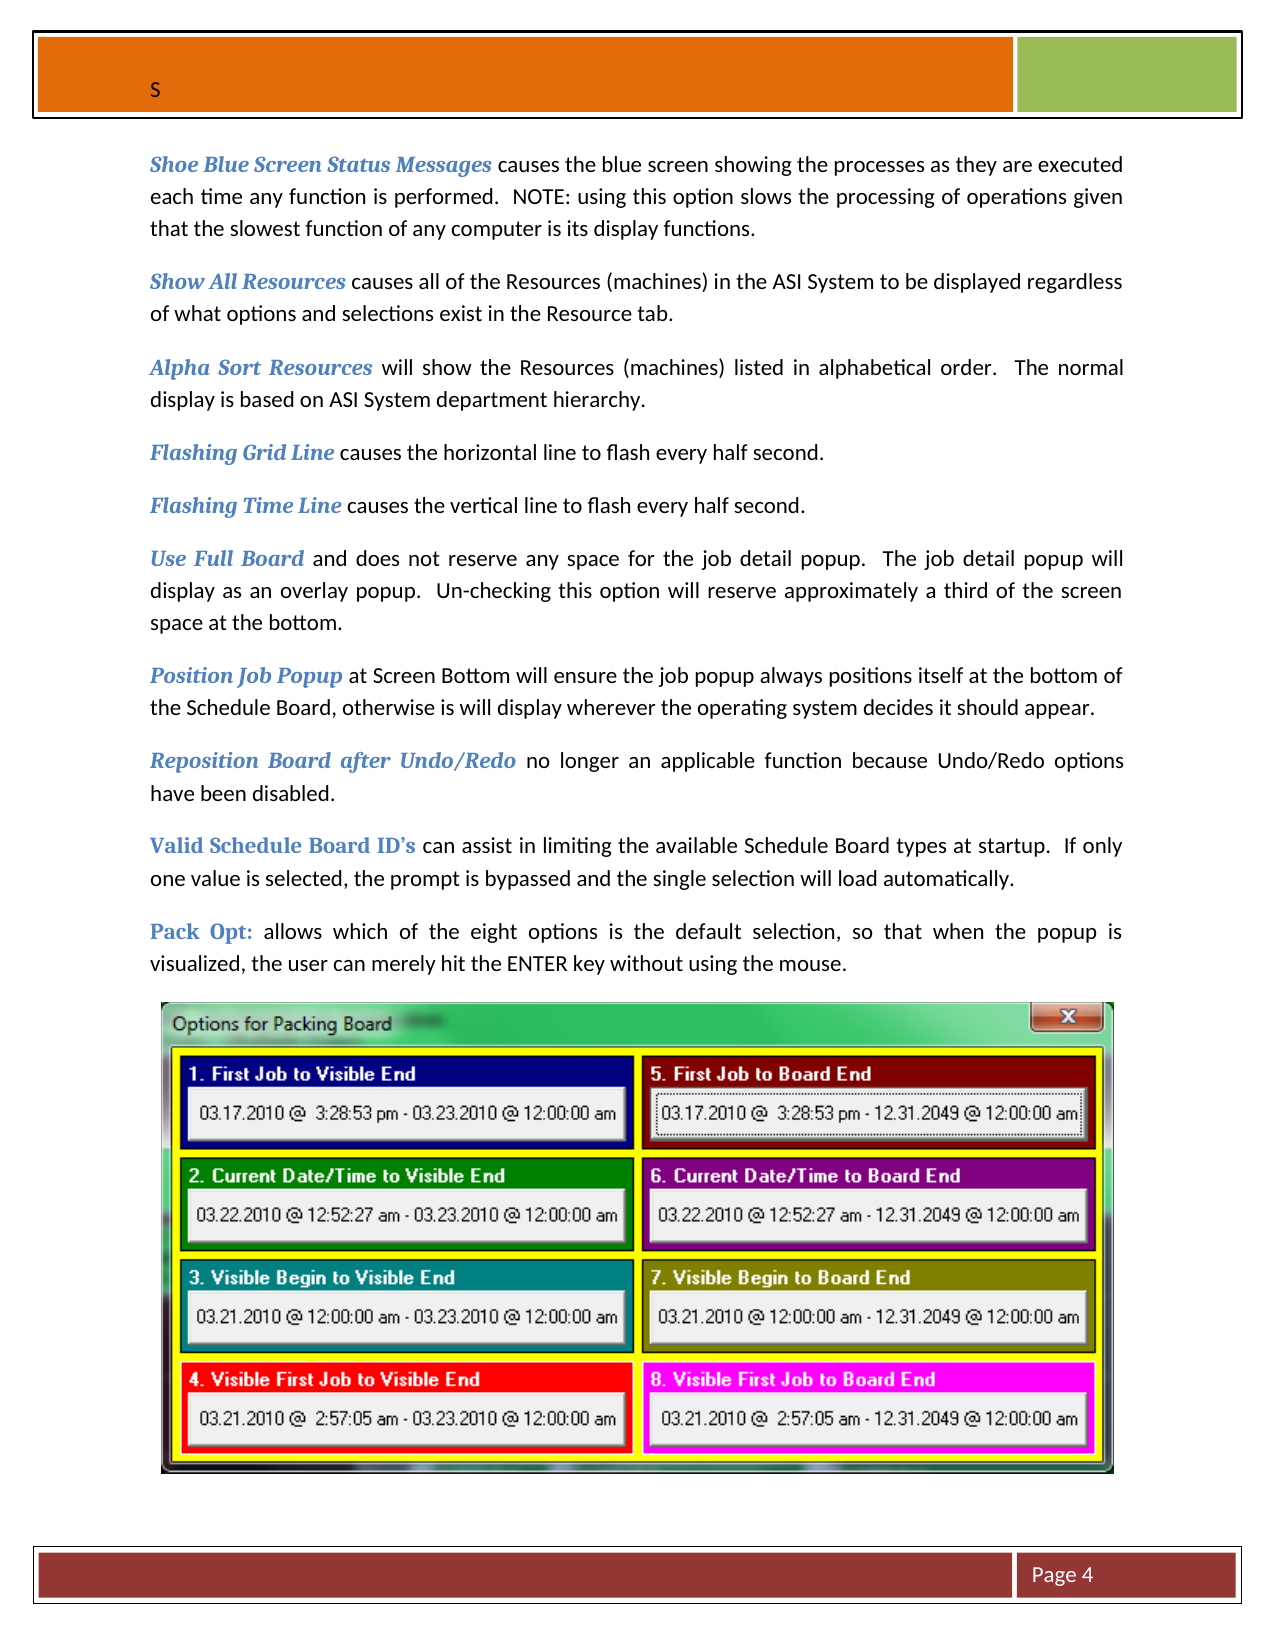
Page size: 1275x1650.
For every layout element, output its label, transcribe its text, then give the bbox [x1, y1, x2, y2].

text Position Job Popup at Screen Bottom will ensure the job popup always positions itself at the bottom of the Schedule Board, otherwise is will display wherever the operating system decides it should appear. [150, 661, 1125, 721]
text Flashing Time Line causes the vertical line to flash every half second. [150, 491, 1125, 519]
text Reposition Board after Undo/Redo no longer an applicable function because Undo/Redo options have been disabled. [150, 746, 1125, 807]
text Pack Opt: allows which of the eight options is the default selection, so that when the popup is visualized, the user can merely hit the ENTER key without using the mouse. [150, 917, 1125, 977]
text Valid Schedule Board ID’s can assist in limiting the available Schedule Board types at startup. If only one value is selected, the prompt is bypassed and the single selection will load automatically. [150, 832, 1125, 892]
text Shoe Blue Screen Status Messages causes the blue screen showing the processes as they are executed each time any function is performed. NOTE: using this option slows the processing of operations given that the slowest function of any computer is its display functions. [150, 150, 1125, 242]
text Use Full Board and does not reserve any space for the job detail popup. The job detail popup will display as an overlay popup. Un-checking this option will reserve approximately a third of the screen space at the bottom. [150, 544, 1125, 636]
text Alpha Sort Resources will show the Resources (machines) listed in alphabetical order. The normal display is based on ASI System department hierarchy. [150, 353, 1125, 413]
text Flashing Grid Line causes the horizontal line to flash every half second. [150, 438, 1125, 466]
text Show All Resources causes all of the Resources (machines) in the ASI System to be displayed regardless of what options and selections exist in the Resource tab. [150, 267, 1125, 328]
picture [161, 1002, 1114, 1474]
